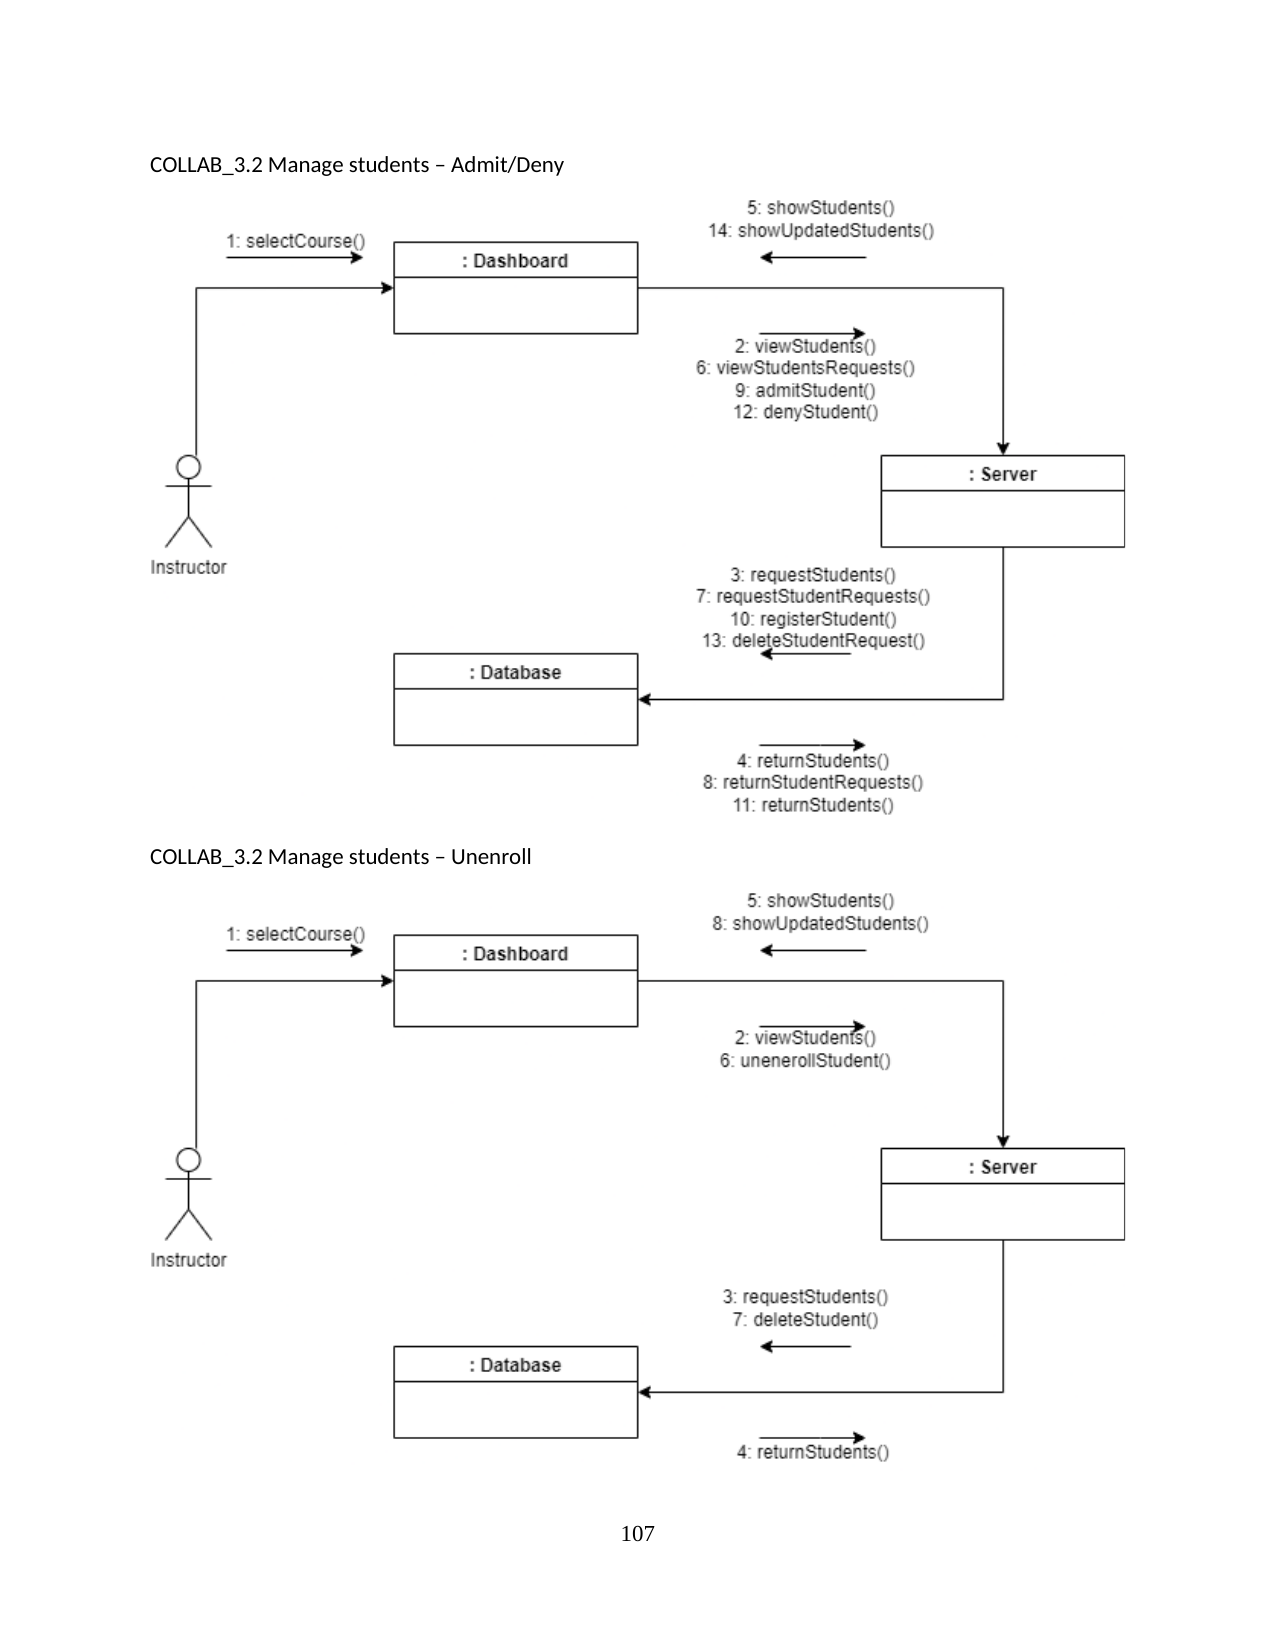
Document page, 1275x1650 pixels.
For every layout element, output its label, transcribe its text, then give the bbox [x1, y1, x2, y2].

picture [150, 196, 1125, 824]
text COLLAB_3.2 Manage students – Unenroll [150, 842, 1125, 870]
text COLLAB_3.2 Manage students – Admit/Deny [150, 150, 1125, 178]
picture [150, 889, 1125, 1471]
